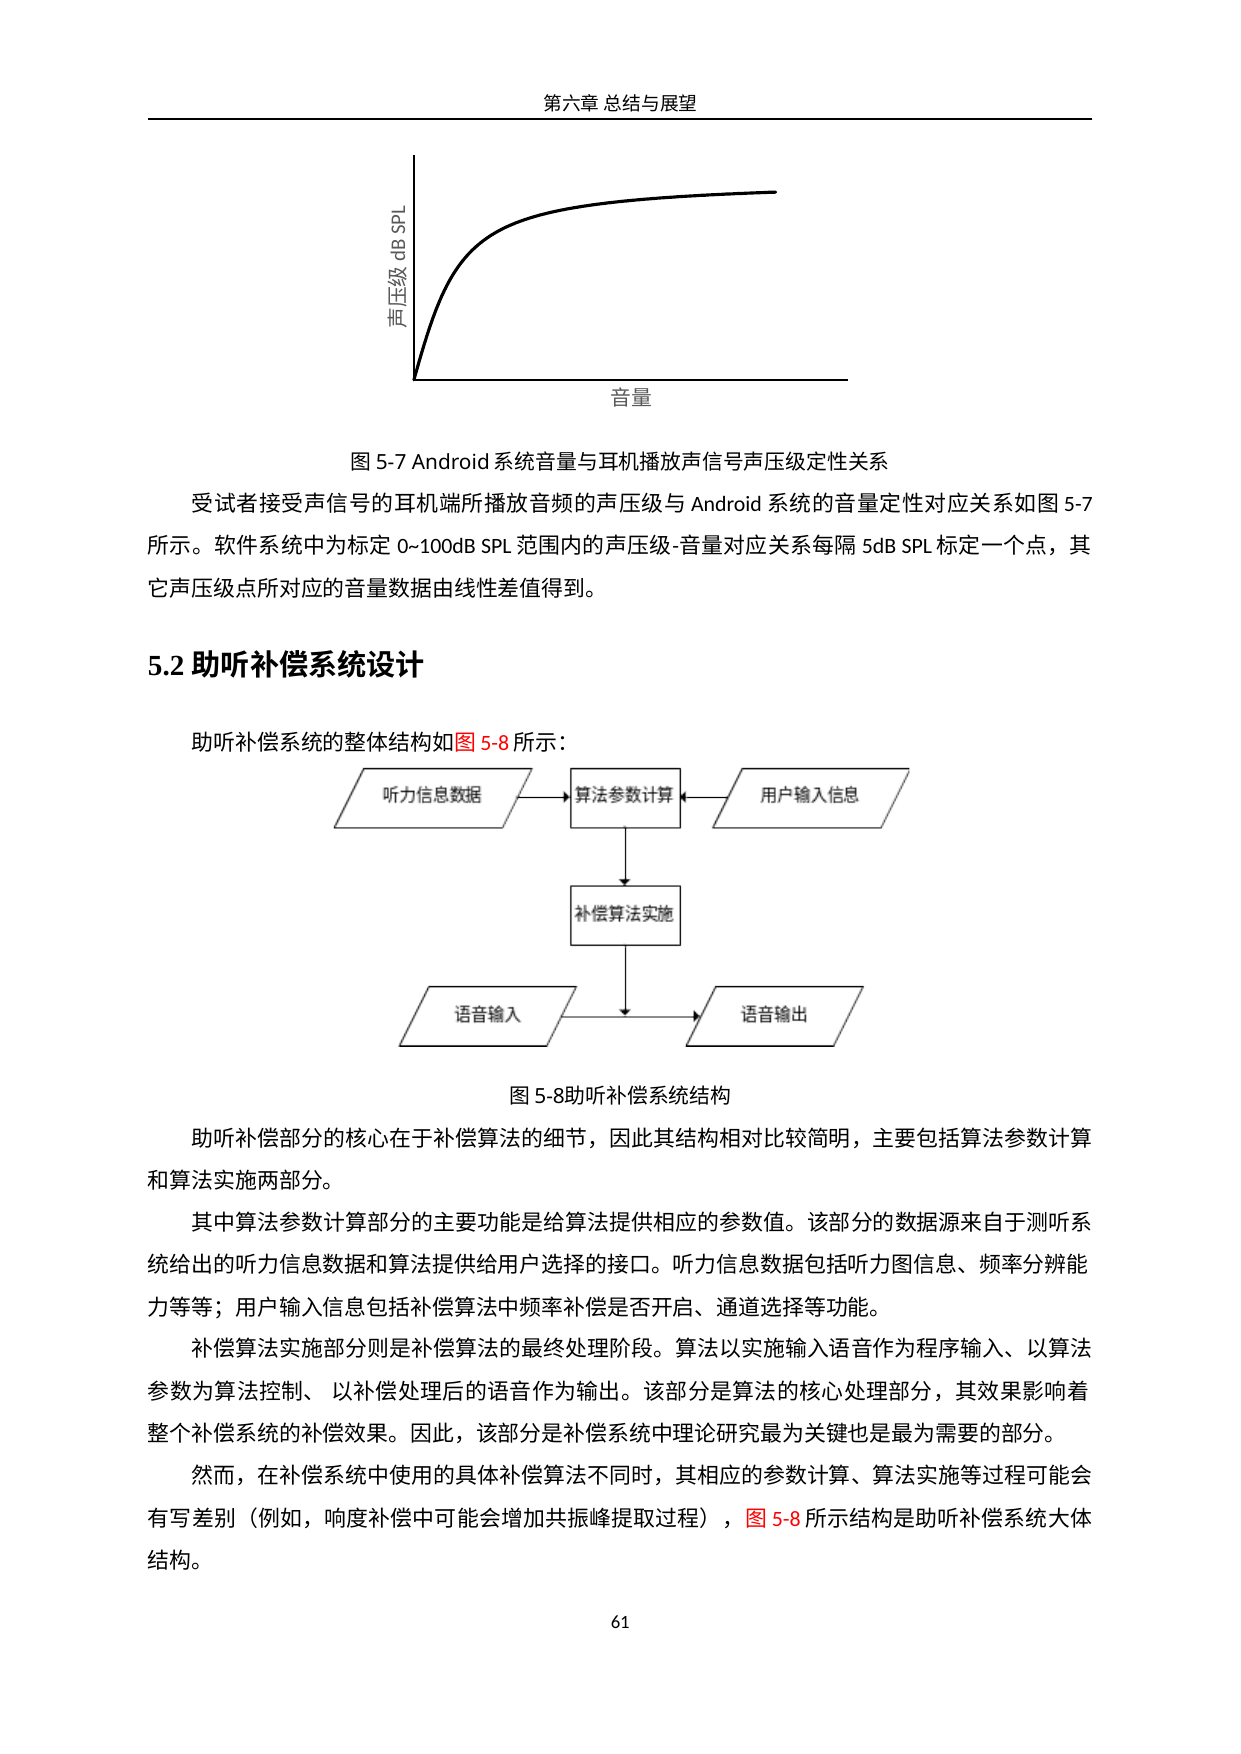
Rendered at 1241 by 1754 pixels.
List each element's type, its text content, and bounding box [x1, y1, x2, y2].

text 受试者接受声信号的耳机端所播放音频的声压级与Android系统的音量定性对应关系如图5-7所示。软件系统中为标定0~100dB SPL范围内的声压级-音量对应关系每隔5dB SPL标定一个点，其它声压级点所对应的音量数据由线性差值得到。 [148, 485, 1092, 603]
text 图5-7 Android系统音量与耳机播放声信号声压级定性关系 [148, 443, 1092, 477]
text 补偿算法实施部分则是补偿算法的最终处理阶段。算法以实施输入语音作为程序输入、以算法参数为算法控制、 以补偿处理后的语音作为输出。该部分是算法的核心处理部分，其效果影响着整个补偿系统的补偿效果。因此，该部分是补偿系统中理论研究最为关键也是最为需要的部分。 [148, 1330, 1092, 1449]
text 5.2 助听补偿系统设计 [148, 628, 1092, 696]
text 助听补偿系统的整体结构如图5-8所示： [191, 724, 1092, 758]
text 然而，在补偿系统中使用的具体补偿算法不同时，其相应的参数计算、算法实施等过程可能会有写差别（例如，响度补偿中可能会增加共振峰提取过程），图5-8所示结构是助听补偿系统大体结构。 [148, 1457, 1092, 1576]
text 其中算法参数计算部分的主要功能是给算法提供相应的参数值。该部分的数据源来自于测听系统给出的听力信息数据和算法提供给用户选择的接口。听力信息数据包括听力图信息、频率分辨能力等等；用户输入信息包括补偿算法中频率补偿是否开启、通道选择等功能。 [148, 1204, 1092, 1322]
text 助听补偿部分的核心在于补偿算法的细节，因此其结构相对比较简明，主要包括算法参数计算和算法实施两部分。 [148, 1119, 1092, 1196]
text 图5-8助听补偿系统结构 [148, 1078, 1092, 1112]
